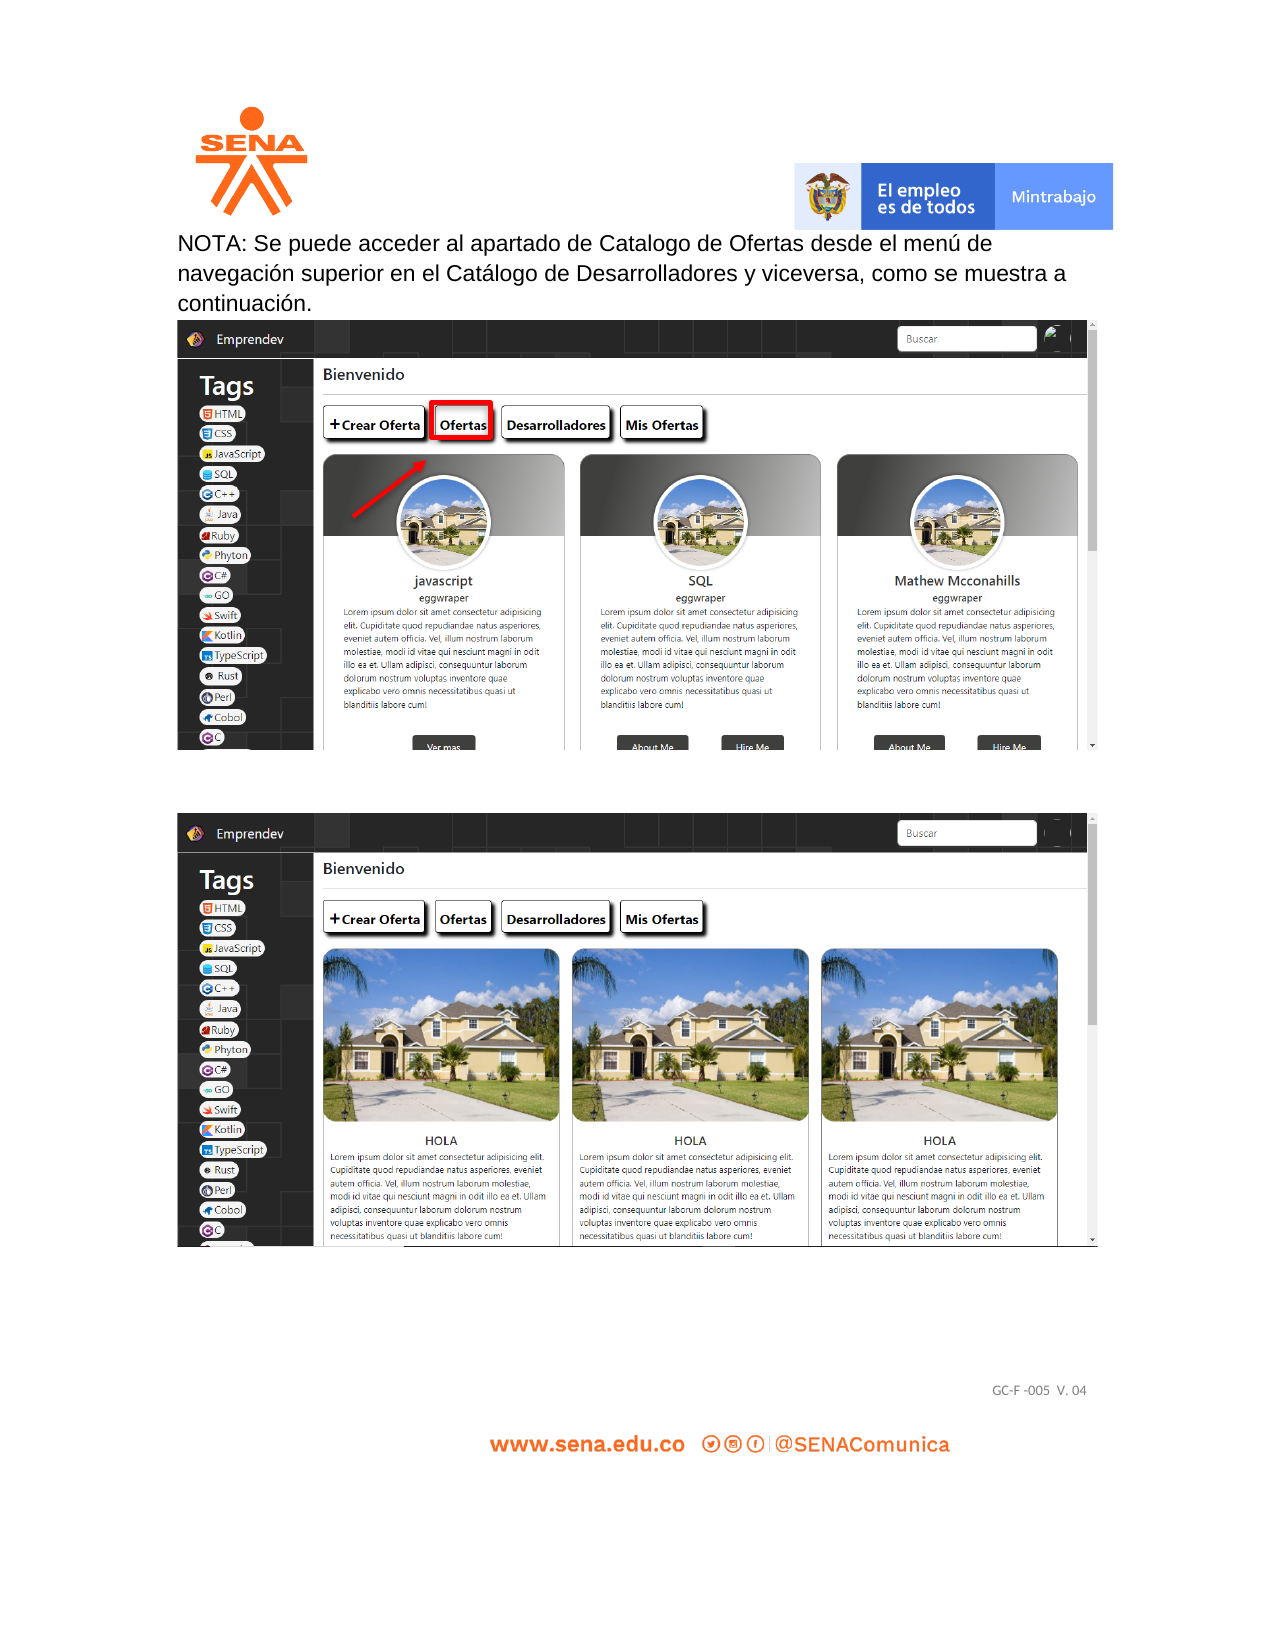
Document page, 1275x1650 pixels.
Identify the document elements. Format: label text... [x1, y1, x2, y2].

picture [177, 320, 1098, 750]
picture [177, 813, 1098, 1247]
picture [478, 1423, 960, 1464]
text NOTA: Se puede acceder al apartado de Catalogo de Ofertas desde el menú de navegación superior en el Catálogo de Desarrolladores y viceversa, como se muestra a continuación. [177, 230, 1098, 317]
picture [177, 85, 325, 230]
picture [794, 163, 1114, 230]
